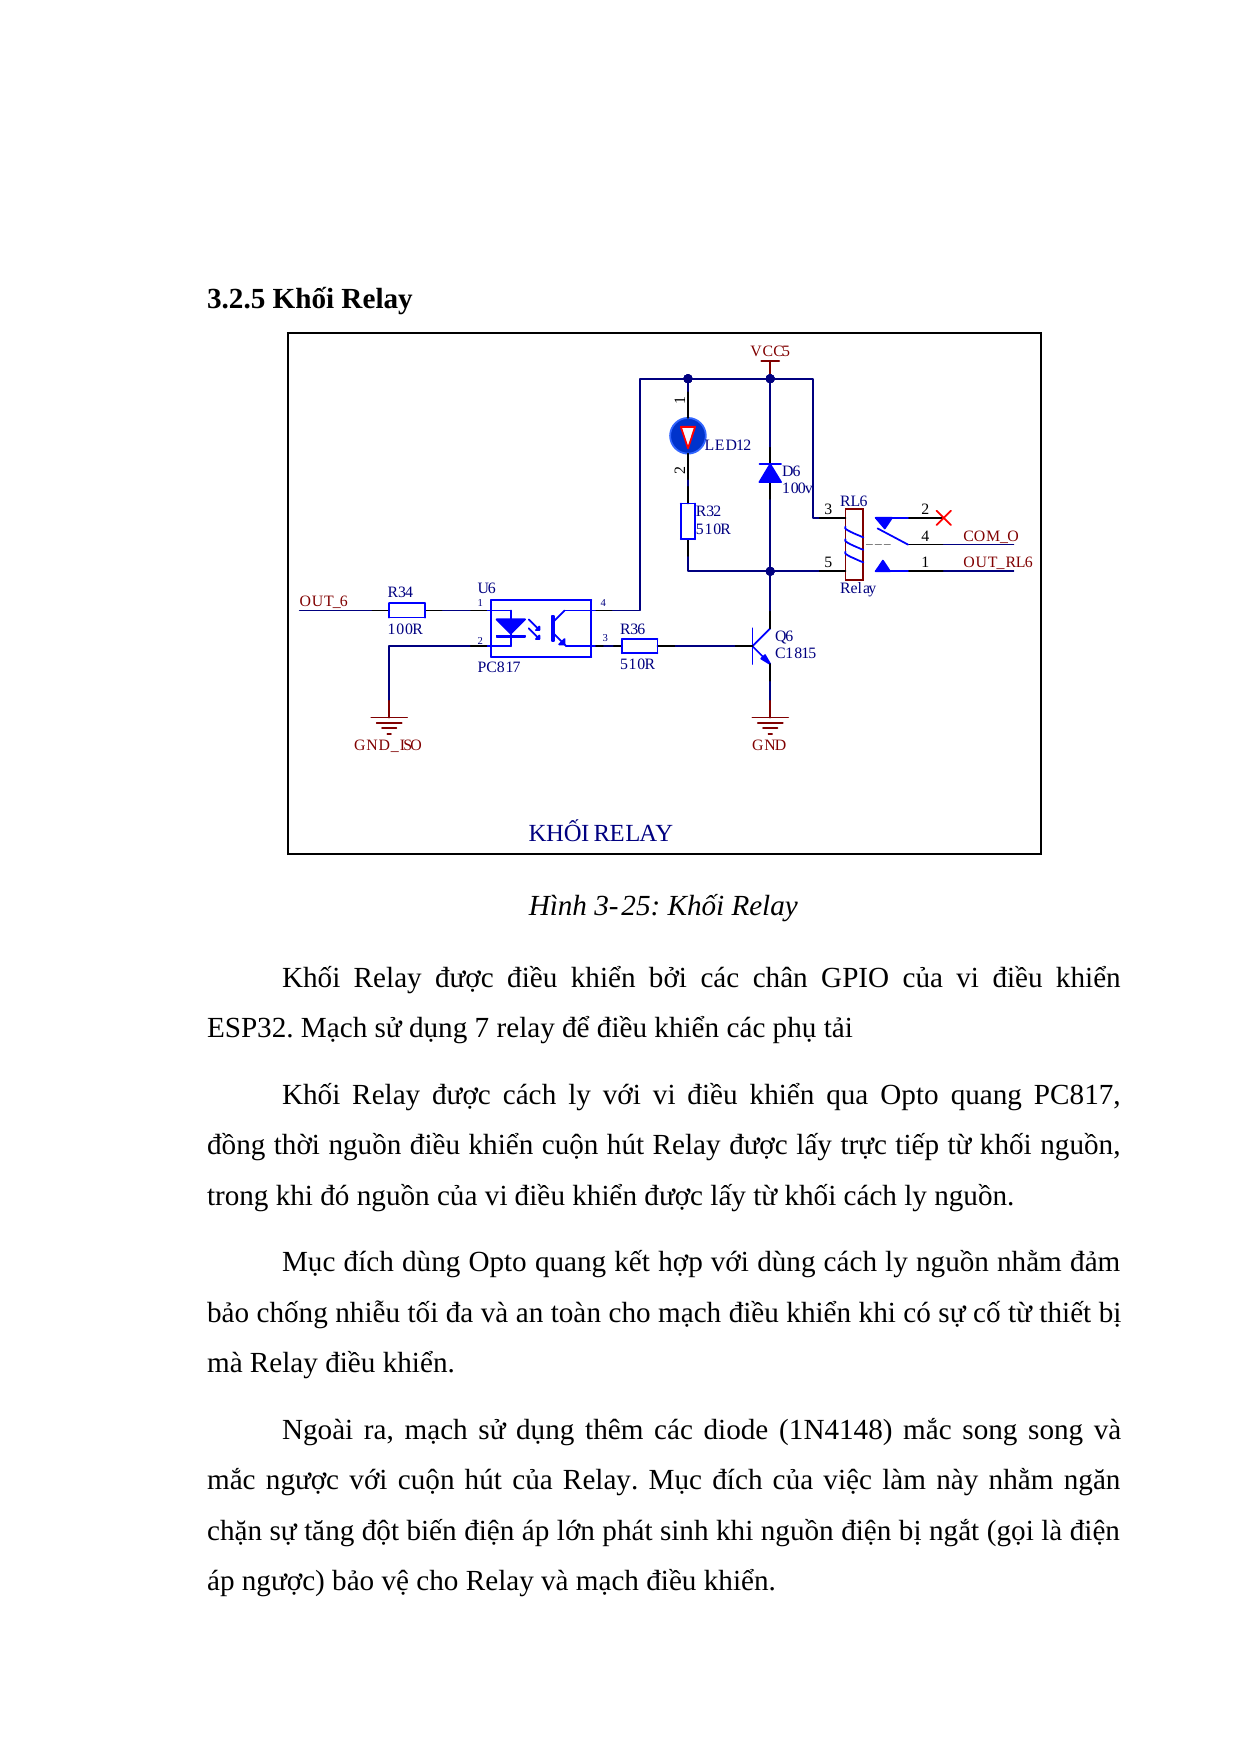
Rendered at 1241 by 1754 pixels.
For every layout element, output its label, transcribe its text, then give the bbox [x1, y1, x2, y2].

text Ngoài ra, mạch sử dụng thêm các diode (1N4148) mắc song song và mắc ngược với cuộn hút của Relay. Mục đích của việc làm này nhằm ngăn chặn sự tăng đột biến điện áp lớn phát sinh khi nguồn điện bị ngắt (gọi là điện áp ngược) bảo vệ cho Relay và mạch điều khiển. [207, 1412, 1122, 1597]
text Mục đích dùng Opto quang kết hợp với dùng cách ly nguồn nhằm đảm bảo chống nhiễu tối đa và an toàn cho mạch điều khiển khi có sự cố từ thiết bị mà Relay điều khiển. [207, 1244, 1122, 1379]
text Khối Relay [207, 282, 1122, 315]
text Khối Relay được điều khiển bởi các chân GPIO của vi điều khiển ESP32. Mạch sử dụng 7 relay để điều khiển các phụ tải [207, 960, 1122, 1043]
text Khối Relay được cách ly với vi điều khiển qua Opto quang PC817, đồng thời nguồn điều khiển cuộn hút Relay được lấy trực tiếp từ khối nguồn, trong khi đó nguồn của vi điều khiển được lấy từ khối cách ly nguồn. [207, 1077, 1122, 1211]
